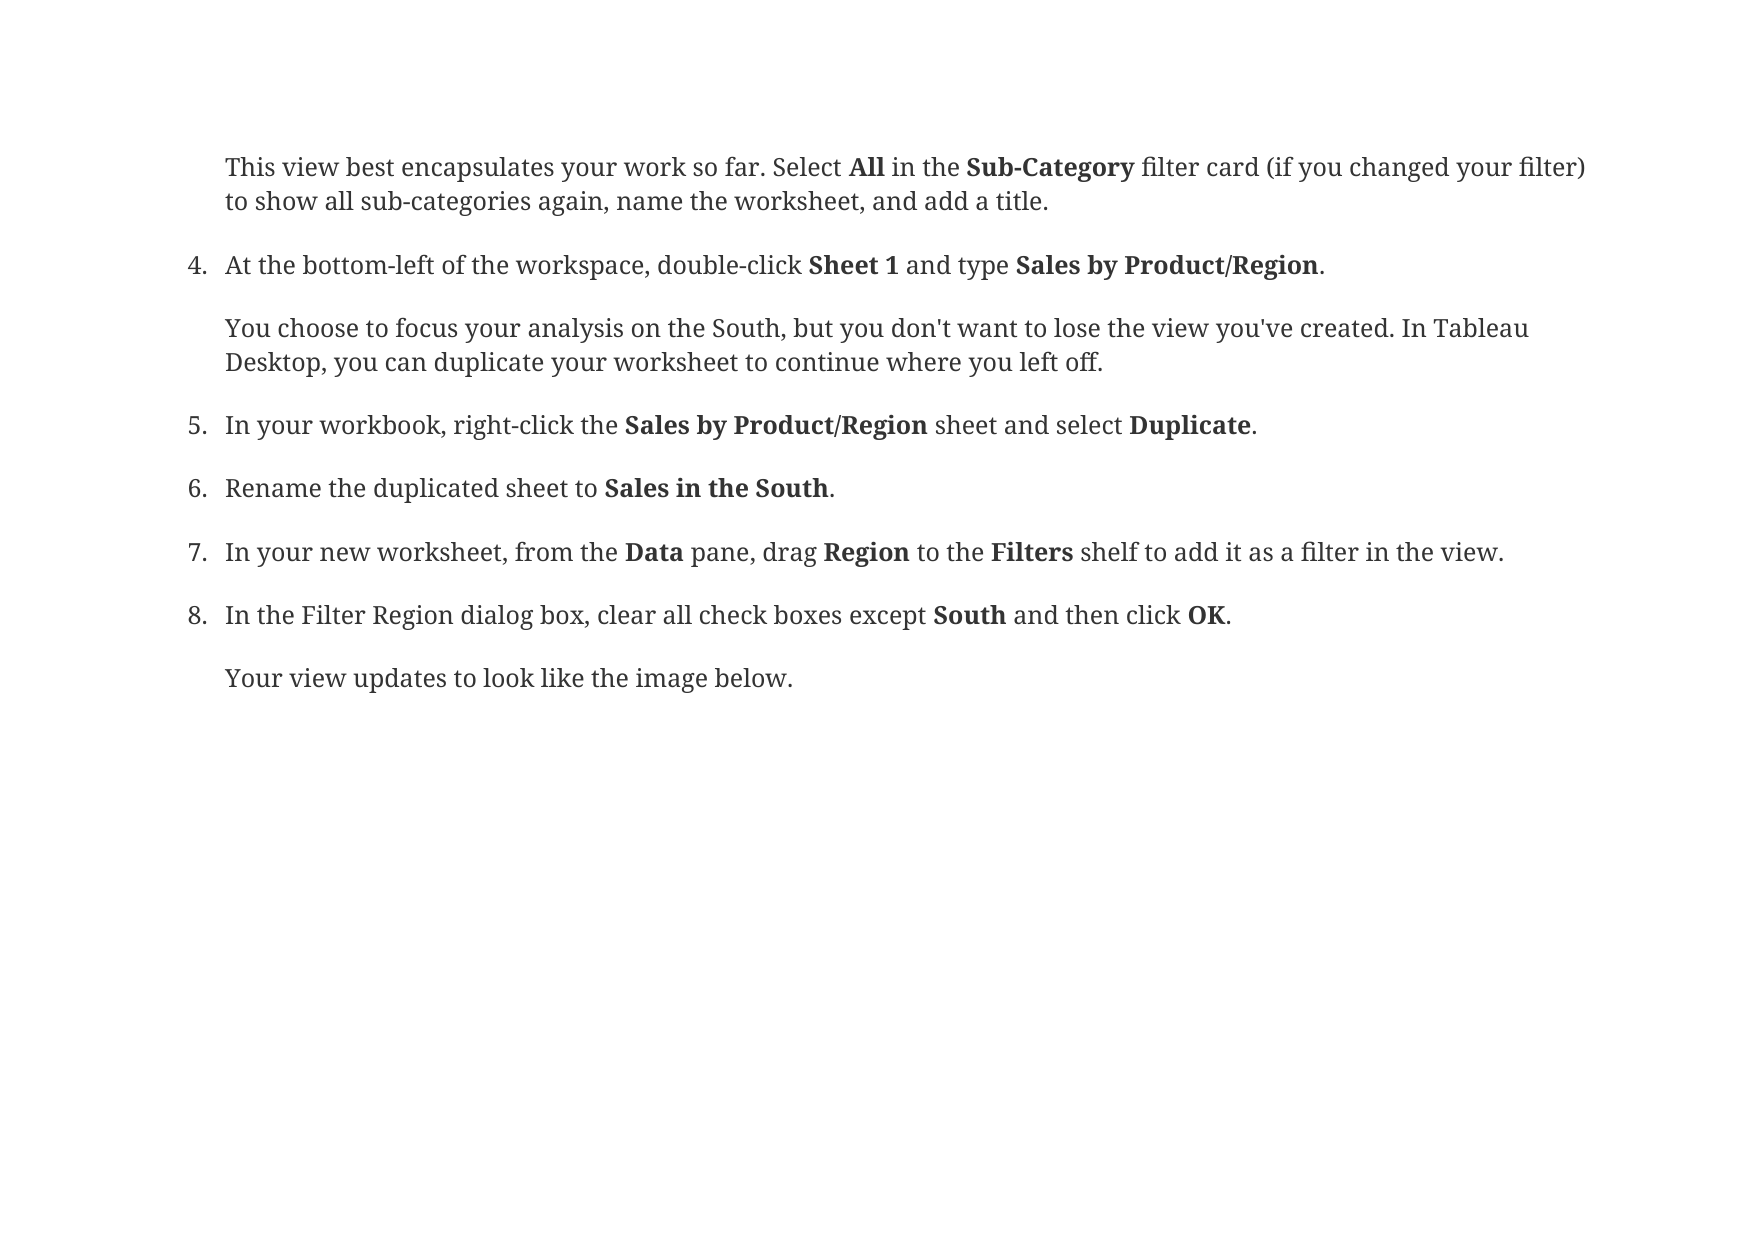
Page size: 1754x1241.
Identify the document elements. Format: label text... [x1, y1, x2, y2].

list At the bottom-left of the workspace, double-click Sheet 1 and type Sales by Product/Region. [187, 247, 1604, 281]
list In your new worksheet, from the Data pane, drag Region to the Filters shelf to add it as a filter in the view. [187, 534, 1604, 568]
list In your workbook, right-click the Sales by Product/Region sheet and select Duplicate. [187, 408, 1604, 442]
list Rename the duplicated sheet to Sales in the South. [187, 471, 1604, 505]
text This view best encapsulates your work so far. Select All in the Sub-Category filter card (if you changed your filter) to show all sub-categories again, name the worksheet, and add a title. [225, 150, 1604, 218]
list In the Filter Region dialog box, clear all check boxes except South and then click OK. [187, 597, 1604, 632]
text You choose to focus your analysis on the South, but you don't want to lose the view you've created. In Tableau Desktop, you can duplicate your worksheet to continue where you left off. [225, 311, 1604, 379]
text Your view updates to look like the image below. [225, 661, 1604, 695]
